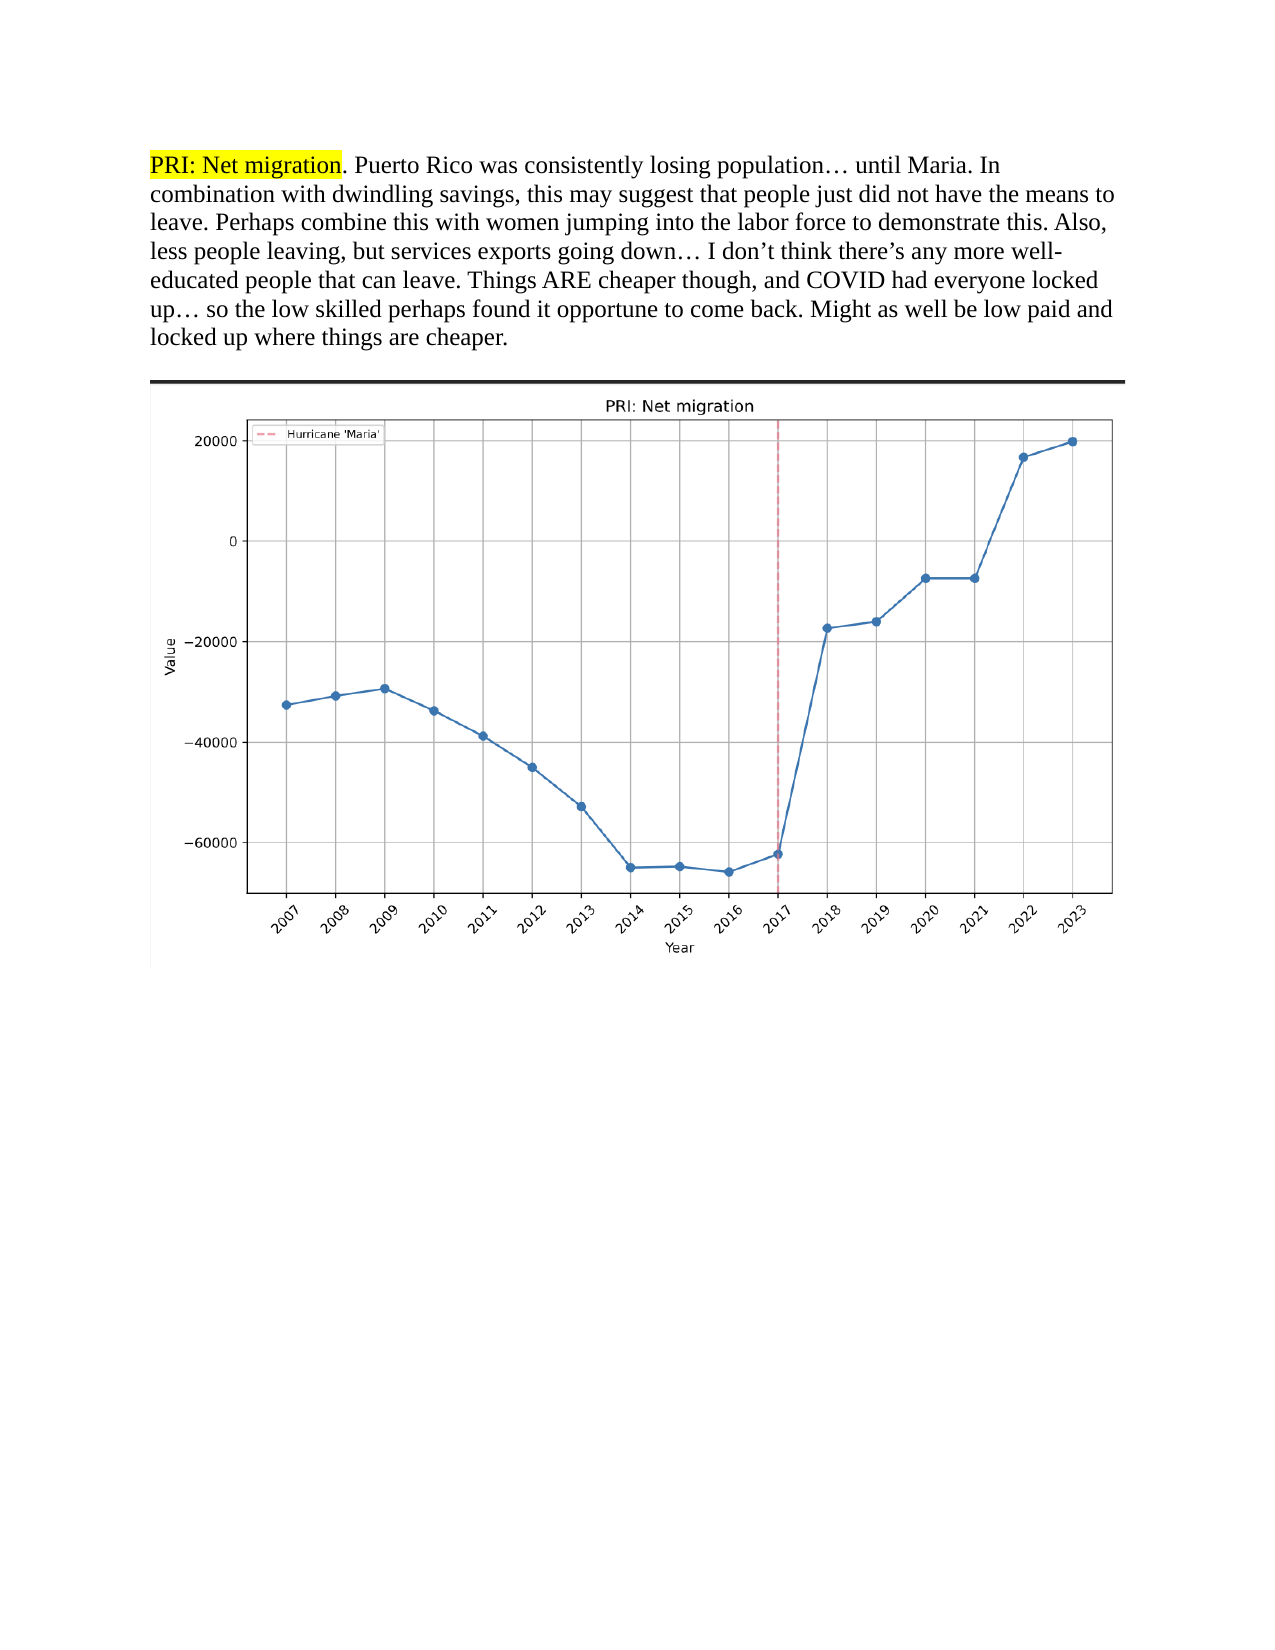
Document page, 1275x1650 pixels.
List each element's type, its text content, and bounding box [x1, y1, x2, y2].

text PRI: Net migration. Puerto Rico was consistently losing population… until Maria. In combination with dwindling savings, this may suggest that people just did not have the means to leave. Perhaps combine this with women jumping into the labor force to demonstrate this. Also, less people leaving, but services exports going down… I don’t think there’s any more well-educated people that can leave. Things ARE cheaper though, and COVID had everyone locked up… so the low skilled perhaps found it opportune to come back. Might as well be low paid and locked up where things are cheaper. [150, 150, 1125, 351]
picture [150, 380, 1125, 968]
